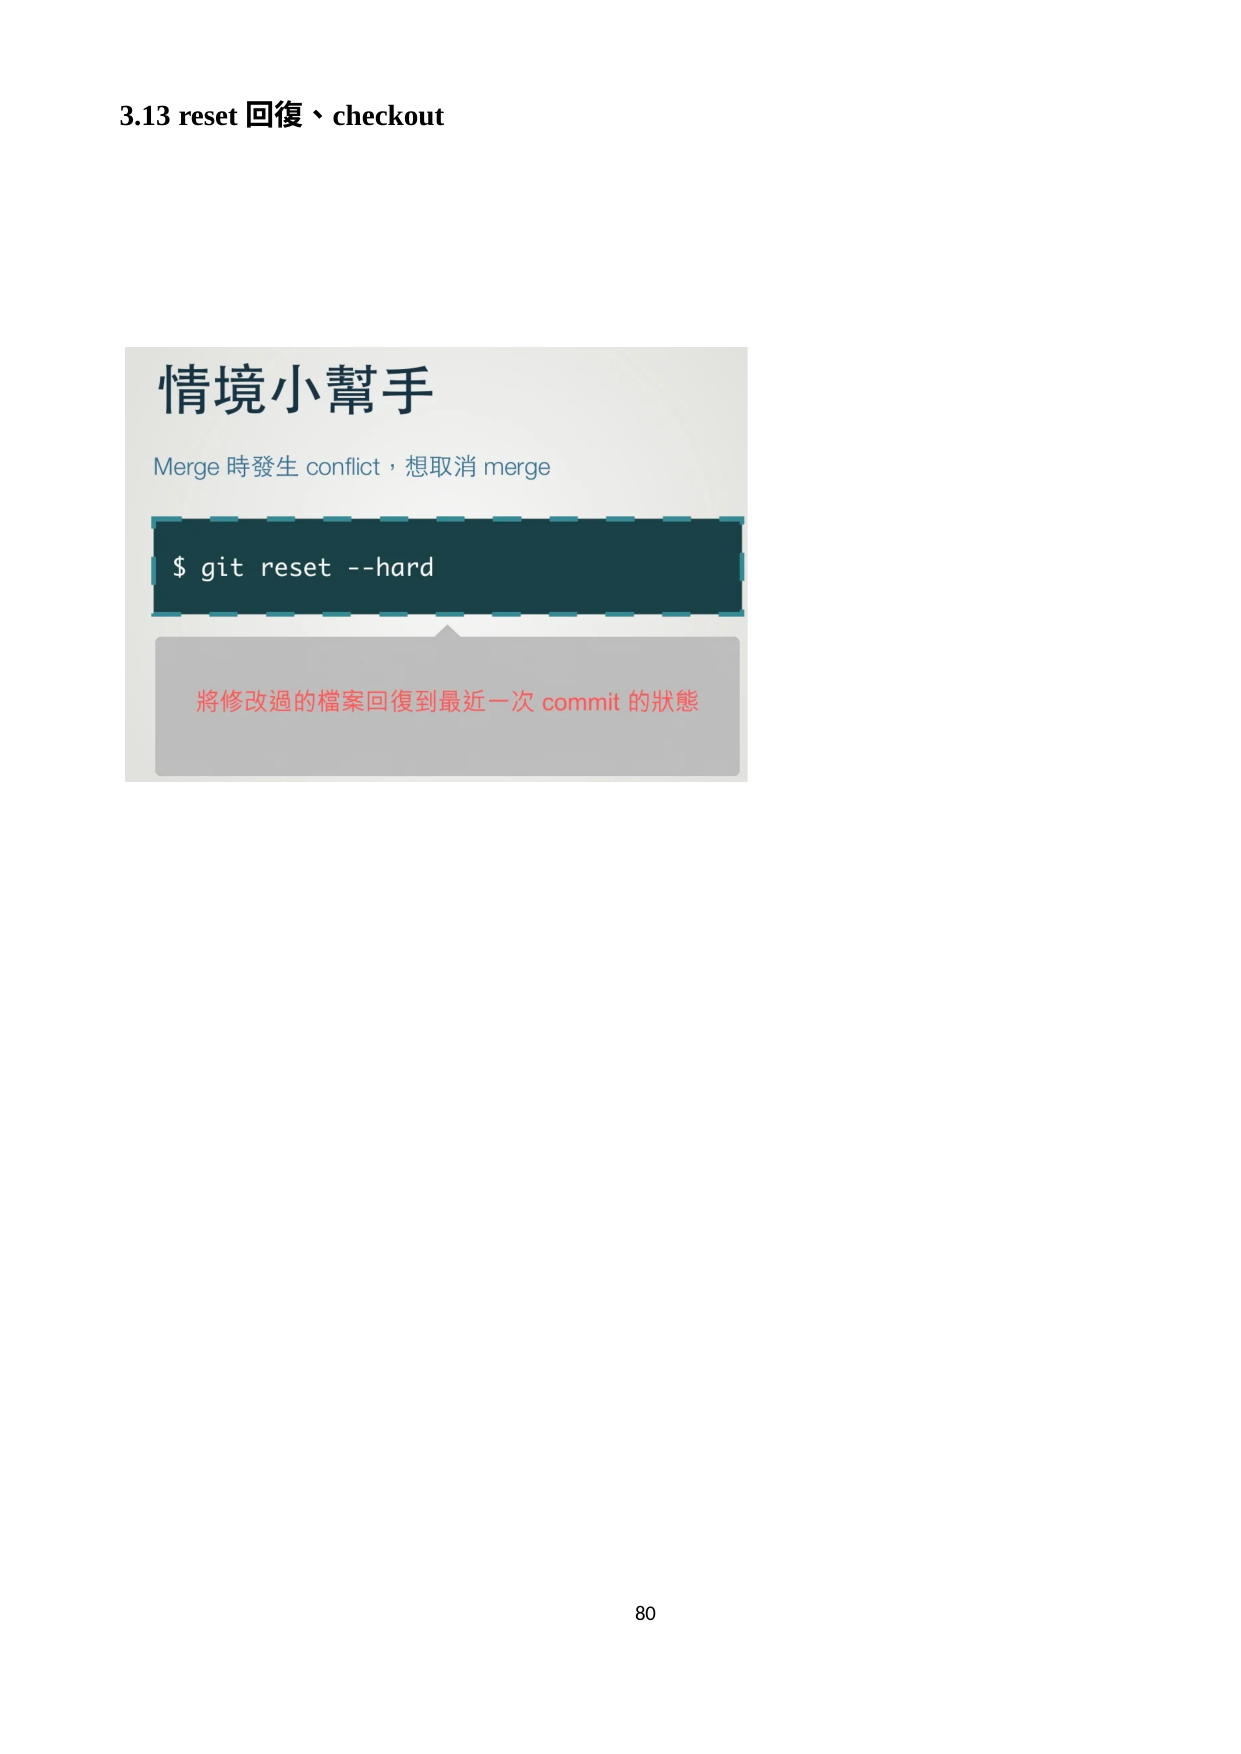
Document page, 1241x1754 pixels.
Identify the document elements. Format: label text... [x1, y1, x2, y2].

picture [125, 347, 748, 782]
subtitle reset 回復、checkout [119, 75, 1165, 150]
